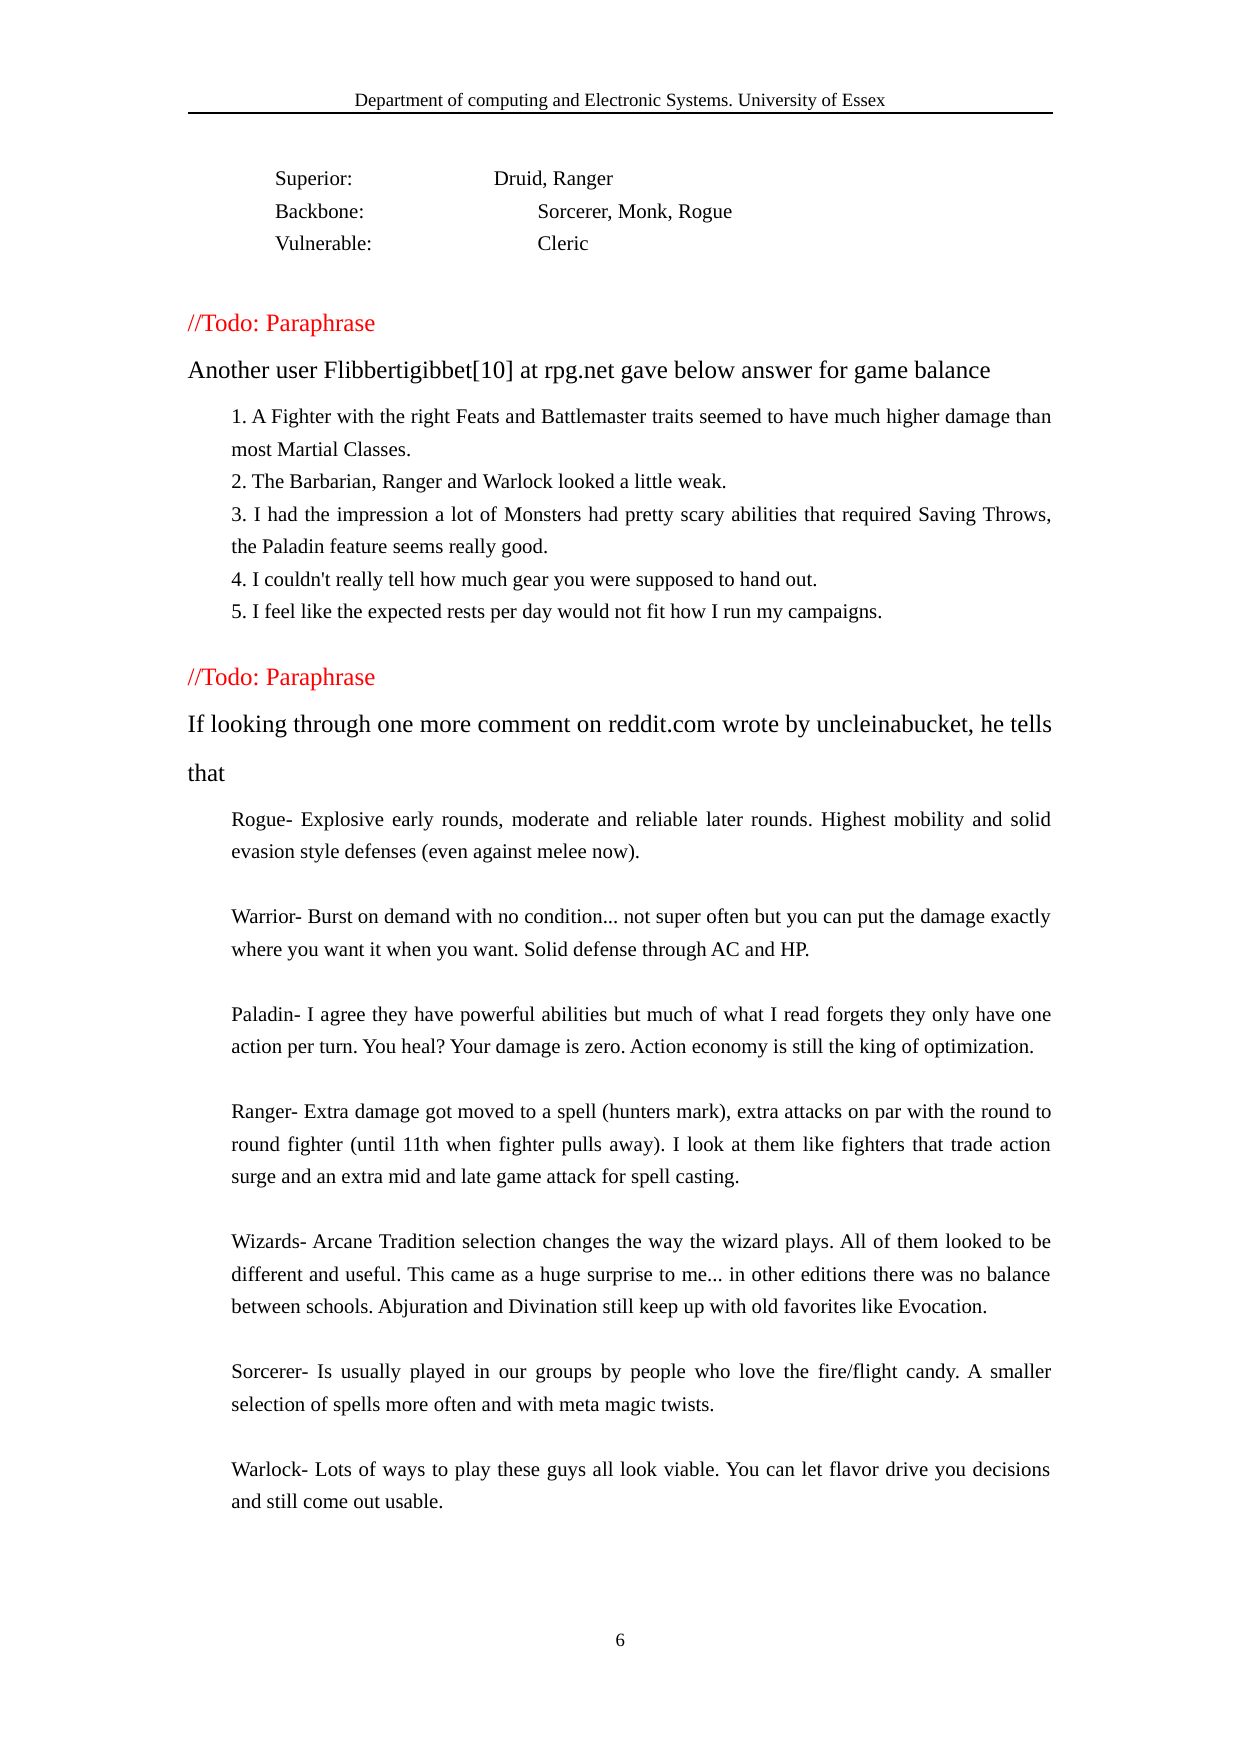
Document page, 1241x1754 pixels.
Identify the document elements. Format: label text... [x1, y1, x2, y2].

text Sorcerer- Is usually played in our groups by people who love the fire/flight candy. A smaller selection of spells more often and with meta magic twists. [231, 1355, 1053, 1420]
text Backbone: Sorcerer, Monk, Rogue [231, 194, 1053, 227]
text //Todo: Paraphrase [187, 660, 1053, 693]
text Another user Flibbertigibbet[10] at rpg.net gave below answer for game balance [187, 353, 1053, 386]
text 3. I had the impression a lot of Monsters had pretty scary abilities that required Saving Throws, the Paladin feature seems really good. [231, 498, 1053, 563]
text Superior: Druid, Ranger [231, 162, 1053, 194]
text Warlock- Lots of ways to play these guys all look viable. You can let flavor drive you decisions and still come out usable. [231, 1453, 1053, 1518]
text Ranger- Extra damage got moved to a spell (hunters mark), extra attacks on par with the round to round fighter (until 11th when fighter pulls away). I look at them like fighters that trade action surge and an extra mid and late game attack for spell casting. [231, 1095, 1053, 1193]
text Rogue- Explosive early rounds, moderate and reliable later rounds. Highest mobility and solid evasion style defenses (even against melee now). [231, 803, 1053, 868]
text 4. I couldn't really tell how much gear you were supposed to hand out. [231, 563, 1053, 595]
text //Todo: Paraphrase [187, 306, 1053, 339]
text 5. I feel like the expected rests per day would not fit how I run my campaigns. [231, 595, 1053, 628]
text If looking through one more comment on reddit.com wrote by uncleinabucket, he tells that [187, 707, 1053, 788]
text Warrior- Burst on demand with no condition... not super often but you can put the damage exactly where you want it when you want. Solid defense through AC and HP. [231, 900, 1053, 965]
text 1. A Fighter with the right Feats and Battlemaster traits seemed to have much higher damage than most Martial Classes. [231, 400, 1053, 465]
text Wizards- Arcane Tradition selection changes the way the wizard plays. All of them looked to be different and useful. This came as a huge surprise to me... in other editions there was no balance between schools. Abjuration and Divination still keep up with old favorites like Evocation. [231, 1225, 1053, 1323]
text Paladin- I agree they have powerful abilities but much of what I read forgets they only have one action per turn. You heal? Your damage is zero. Action economy is still the king of optimization. [231, 998, 1053, 1063]
text Vulnerable: Cleric [231, 227, 1053, 259]
text 2. The Barbarian, Ranger and Warlock looked a little weak. [231, 465, 1053, 498]
